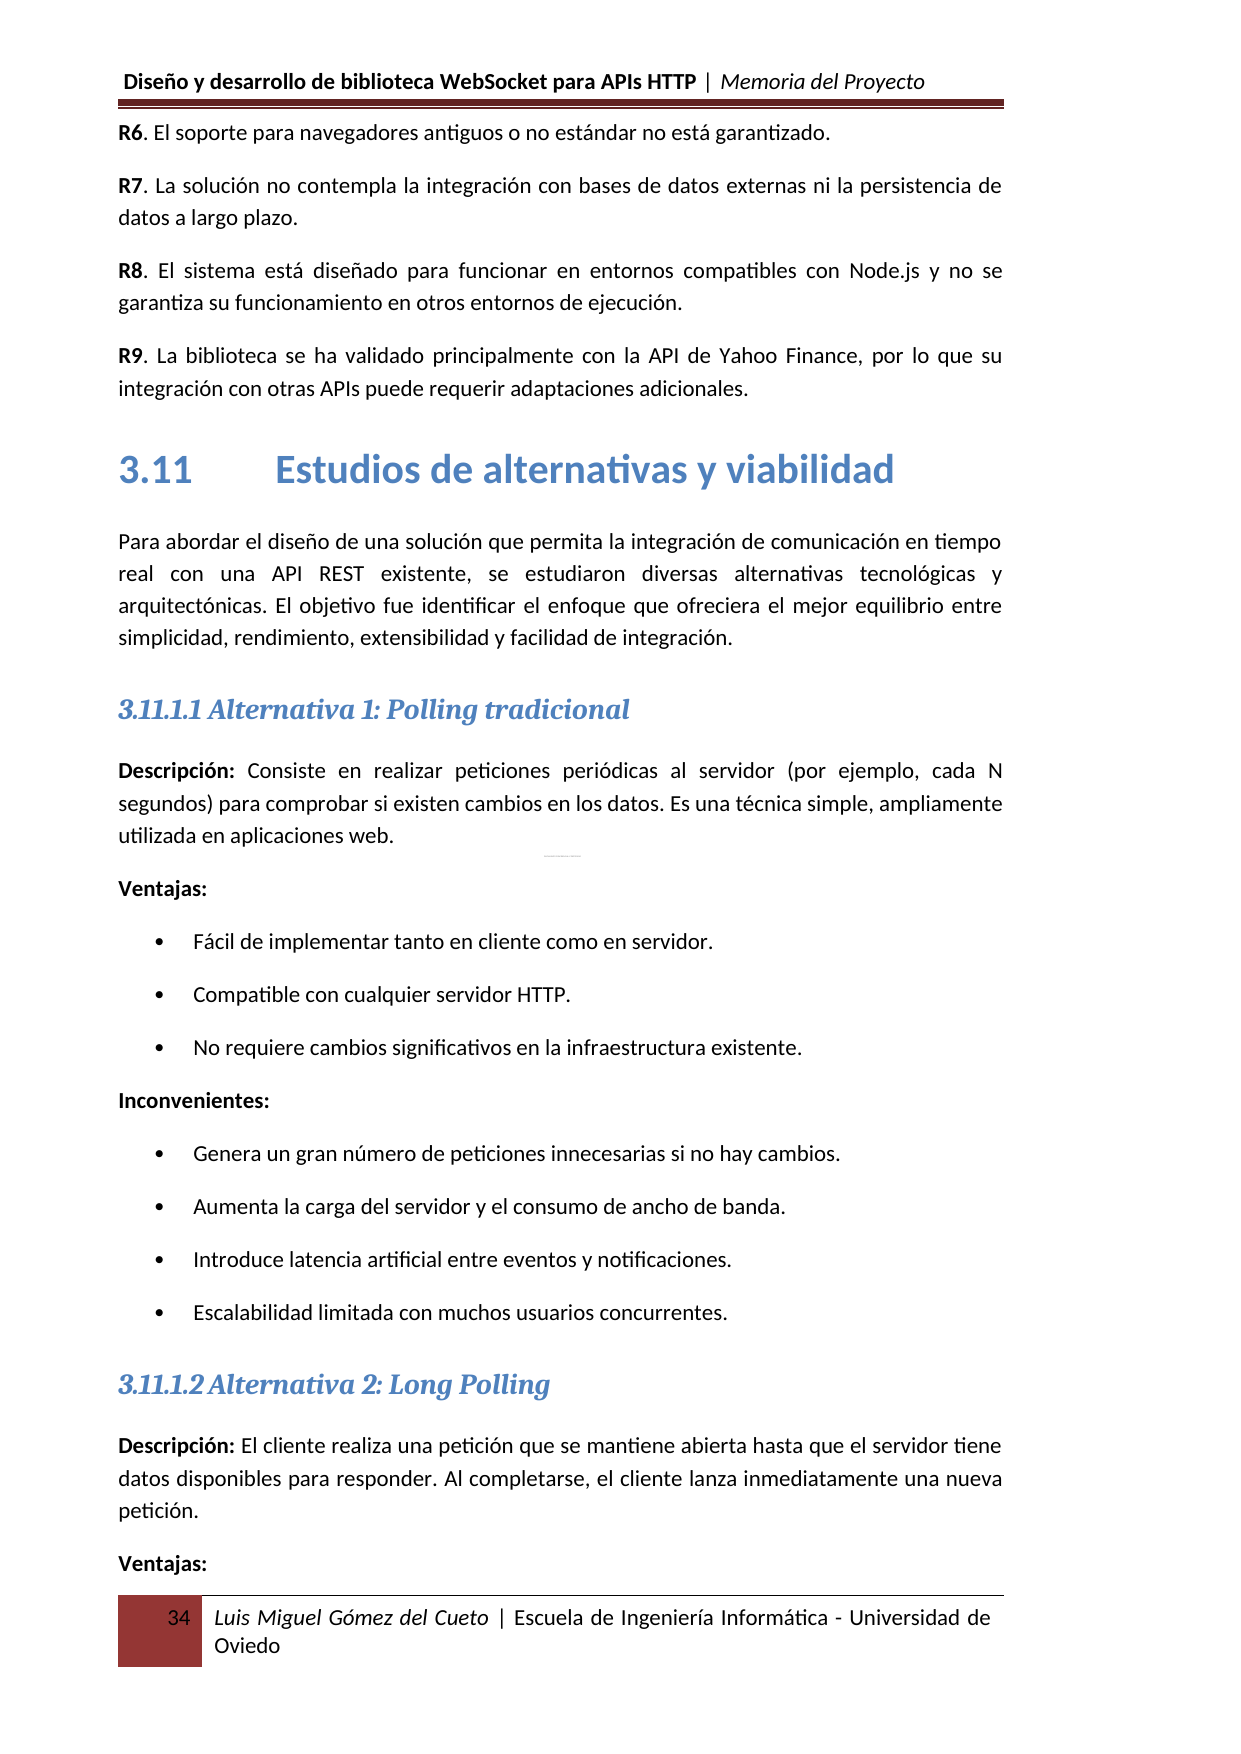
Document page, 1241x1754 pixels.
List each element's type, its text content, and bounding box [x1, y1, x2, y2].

text Ventajas: [118, 1549, 1004, 1577]
text Para abordar el diseño de una solución que permita la integración de comunicación en tiempo real con una API REST existente, se estudiaron diversas alternativas tecnológicas y arquitectónicas. El objetivo fue identificar el enfoque que ofreciera el mejor equilibrio entre simplicidad, rendimiento, extensibilidad y facilidad de integración. [118, 527, 1004, 651]
subtitle Estudios de alternativas y viabilidad [118, 443, 1004, 494]
text R7. La solución no contempla la integración con bases de datos externas ni la persistencia de datos a largo plazo. [118, 171, 1004, 231]
text Descripción: El cliente realiza una petición que se mantiene abierta hasta que el servidor tiene datos disponibles para responder. Al completarse, el cliente lanza inmediatamente una nueva petición. [118, 1431, 1004, 1524]
list Introduce latencia artificial entre eventos y notificaciones. [156, 1245, 1004, 1273]
text Ventajas: [118, 874, 1004, 902]
text R6. El soporte para navegadores antiguos o no estándar no está garantizado. [118, 118, 1004, 146]
list Escalabilidad limitada con muchos usuarios concurrentes. [156, 1298, 1004, 1326]
subtitle Alternativa 2: Long Polling [118, 1368, 1004, 1401]
list No requiere cambios significativos en la infraestructura existente. [156, 1033, 1004, 1061]
text R9. La biblioteca se ha validado principalmente con la API de Yahoo Finance, por lo que su integración con otras APIs puede requerir adaptaciones adicionales. [118, 342, 1004, 402]
list Aumenta la carga del servidor y el consumo de ancho de banda. [156, 1192, 1004, 1220]
list Fácil de implementar tanto en cliente como en servidor. [156, 927, 1004, 955]
text Descripción: Consiste en realizar peticiones periódicas al servidor (por ejemplo, cada N segundos) para comprobar si existen cambios en los datos. Es una técnica simple, ampliamente utilizada en aplicaciones web. [118, 757, 1004, 849]
list Compatible con cualquier servidor HTTP. [156, 980, 1004, 1008]
list Genera un gran número de peticiones innecesarias si no hay cambios. [156, 1139, 1004, 1167]
text R8. El sistema está diseñado para funcionar en entornos compatibles con Node.js y no se garantiza su funcionamiento en otros entornos de ejecución. [118, 256, 1004, 317]
text Inconvenientes: [118, 1086, 1004, 1114]
subtitle Alternativa 1: Polling tradicional [118, 693, 1004, 727]
